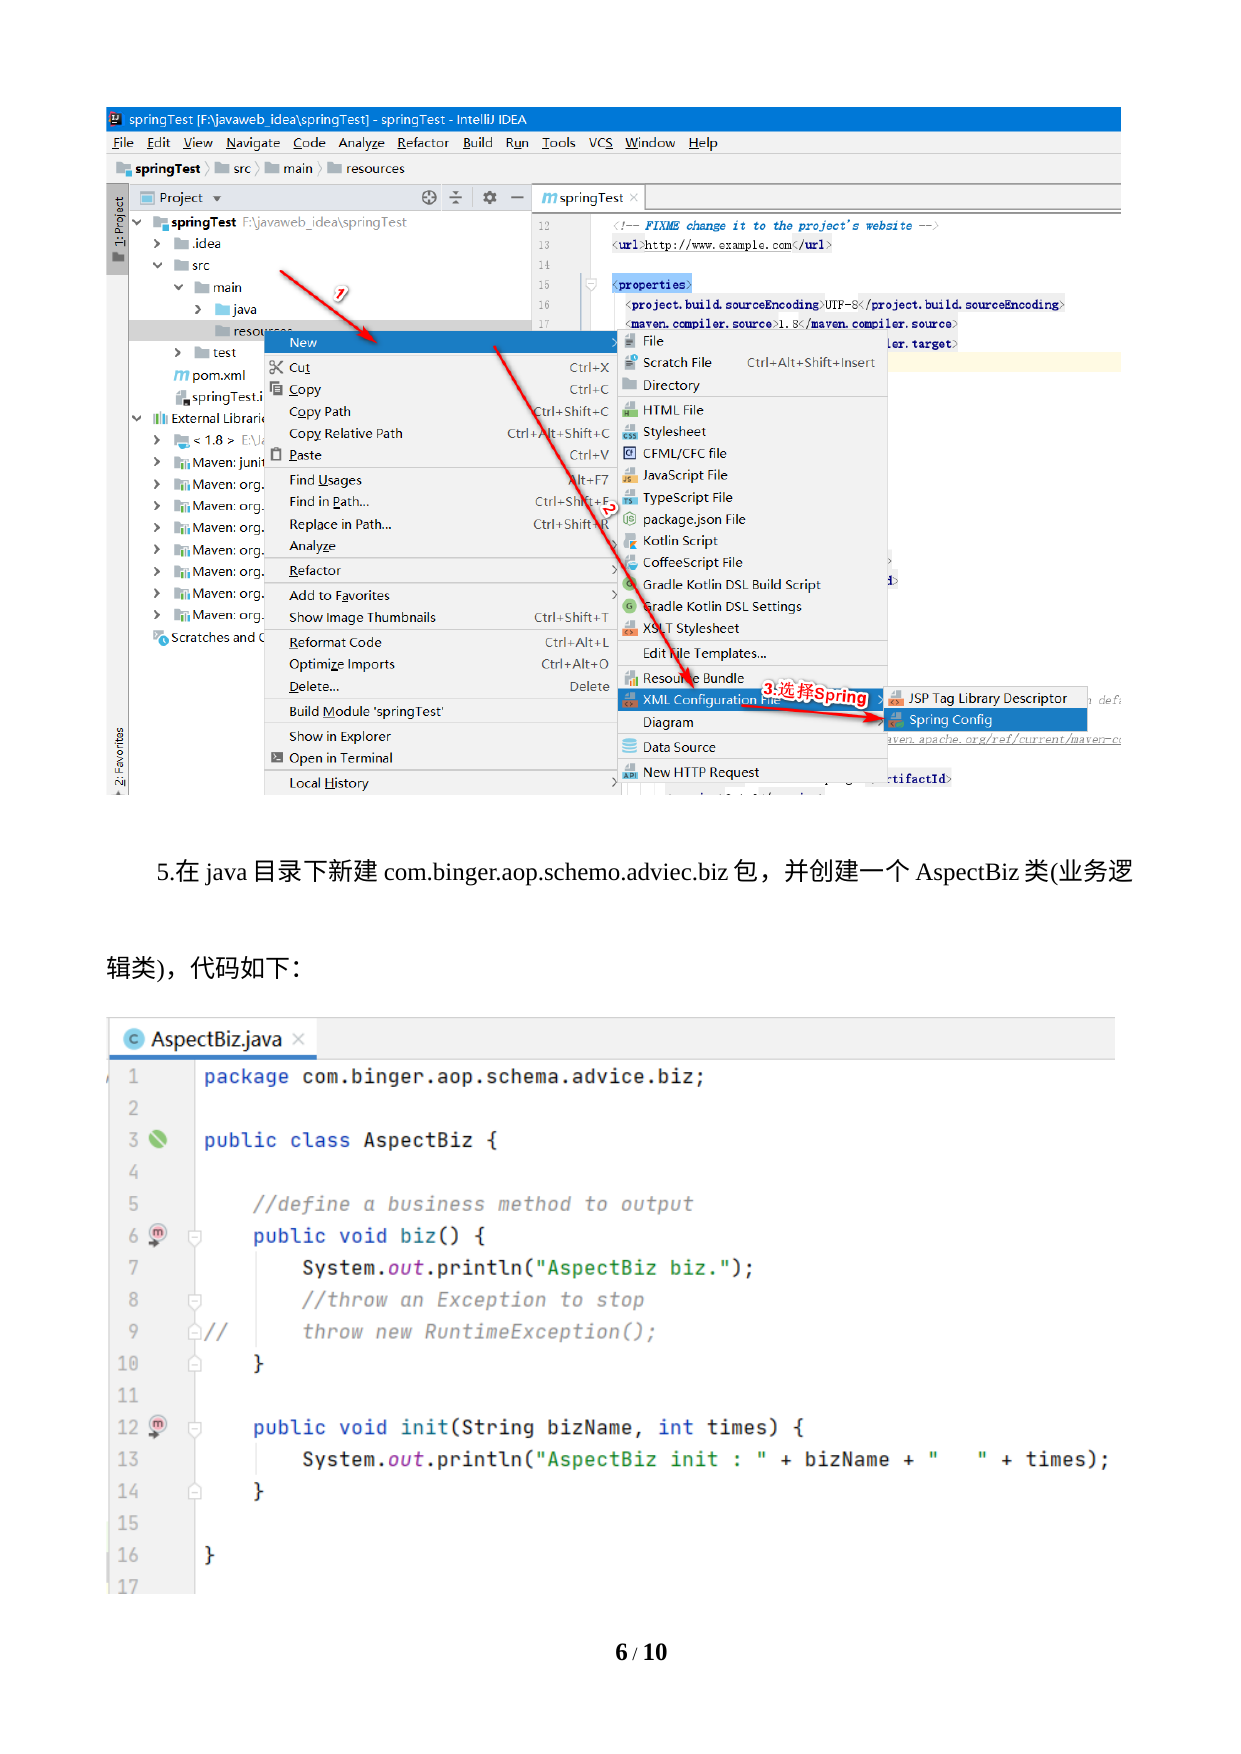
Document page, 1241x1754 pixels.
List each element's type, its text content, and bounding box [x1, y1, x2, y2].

picture [106, 1017, 1115, 1594]
text 5.在java目录下新建com.binger.aop.schemo.adviec.biz包，并创建一个AspectBiz类(业务逻辑类)，代码如下： [106, 837, 1134, 999]
picture [106, 107, 1121, 795]
